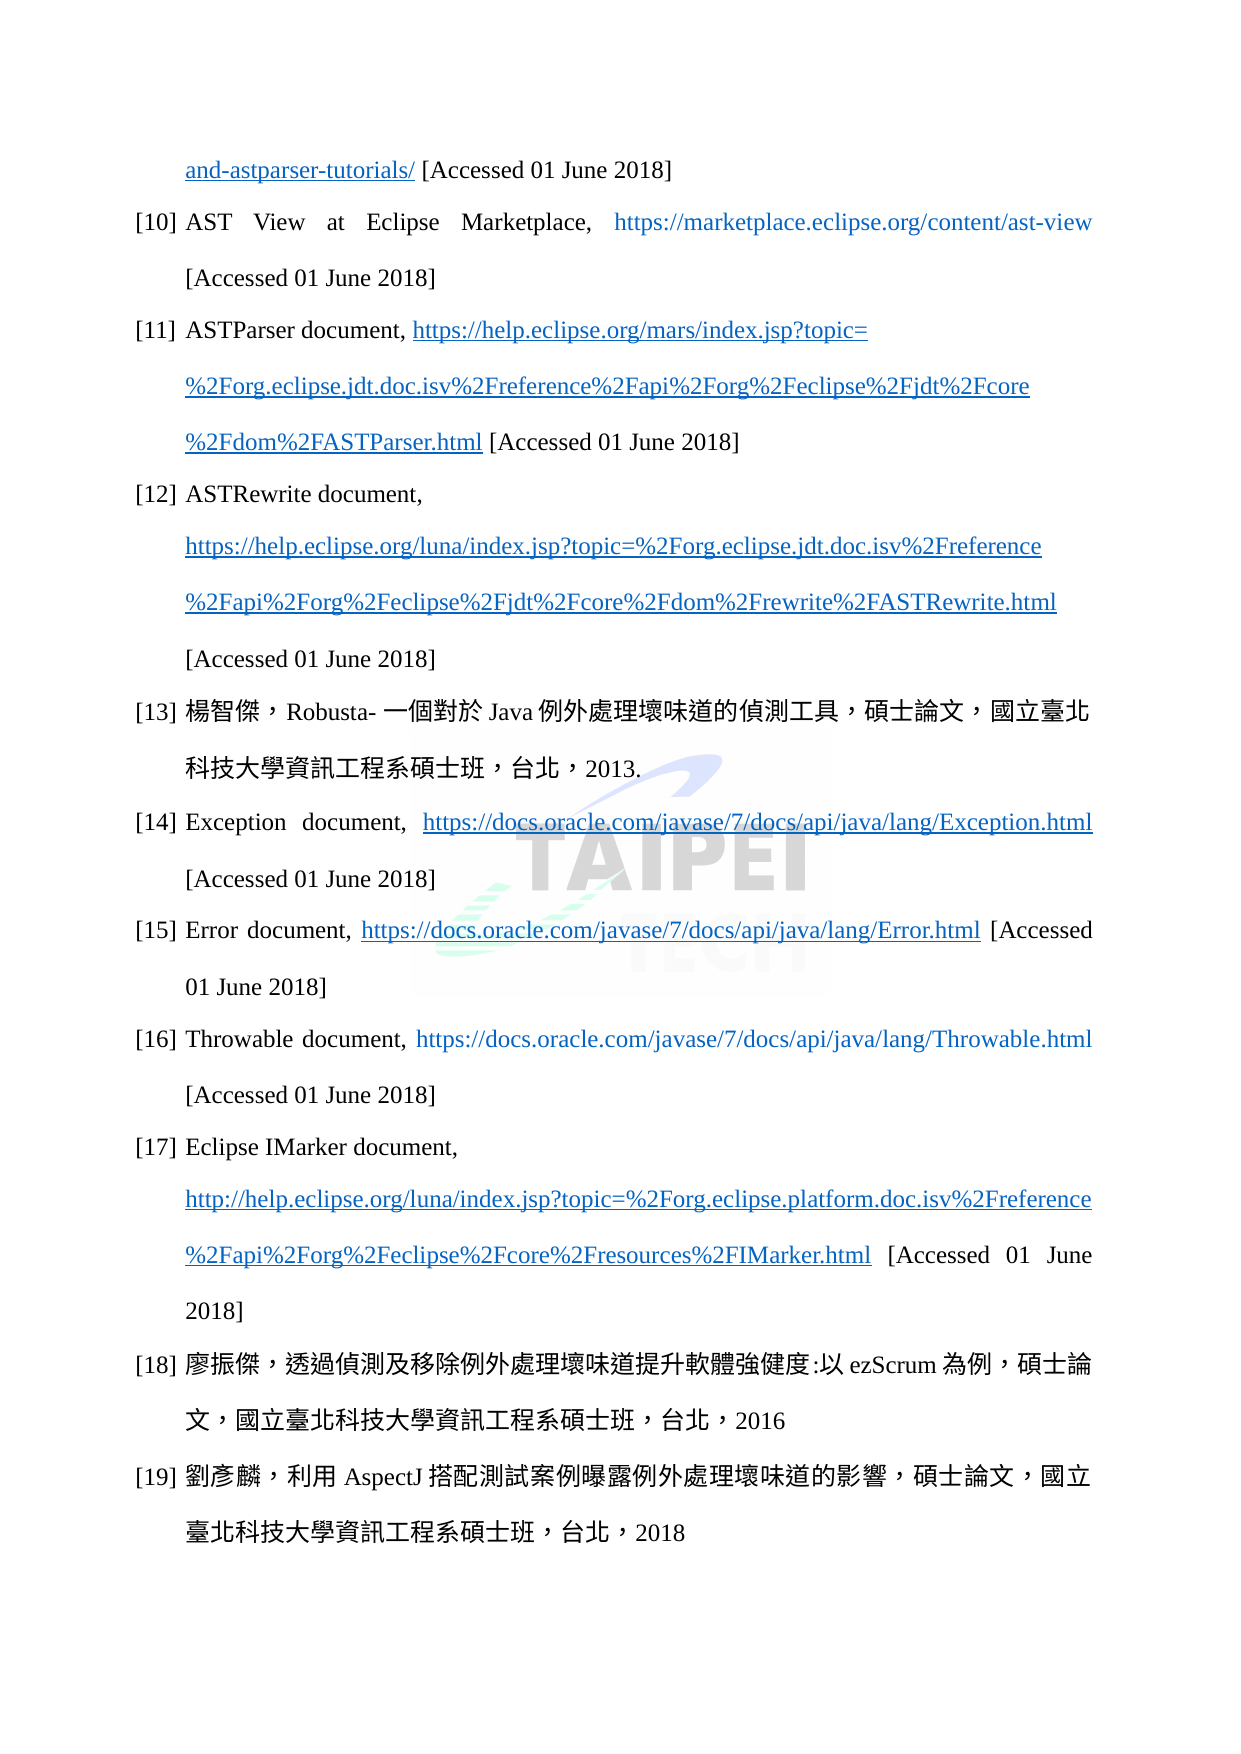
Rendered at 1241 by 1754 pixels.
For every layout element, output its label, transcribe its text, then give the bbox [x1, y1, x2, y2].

list Error document, https://docs.oracle.com/javase/7/docs/api/java/lang/Error.html [Accessed 01 June 2018] [135, 911, 1092, 1005]
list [135, 151, 1092, 188]
list 楊智傑，Robusta- 一個對於Java例外處理壞味道的偵測工具，碩士論文，國立臺北科技大學資訊工程系碩士班，台北，2013. [135, 691, 1092, 785]
list 廖振傑，透過偵測及移除例外處理壞味道提升軟體強健度:以ezScrum為例，碩士論文，國立臺北科技大學資訊工程系碩士班，台北，2016 [135, 1344, 1092, 1437]
list http://help.eclipse.org/luna/index.jsp?topic=%2Forg.eclipse.platform.doc.isv%2Freference%2Fapi%2Forg%2Feclipse%2Fcore%2Fresources%2FIMarker.html [Accessed 01 June 2018] [185, 1179, 1092, 1209]
list http://help.eclipse.org/luna/index.jsp?topic=%2Forg.eclipse.platform.doc.isv%2Freference%2Fapi%2Forg%2Feclipse%2Fcore%2Fresources%2FIMarker.html [Accessed 01 June 2018] [185, 1210, 1092, 1329]
list https://help.eclipse.org/luna/index.jsp?topic=%2Forg.eclipse.jdt.doc.isv%2Freference%2Fapi%2Forg%2Feclipse%2Fjdt%2Fcore%2Fdom%2Frewrite%2FASTRewrite.html [Accessed 01 June 2018] [185, 527, 1092, 677]
list Throwable document, https://docs.oracle.com/javase/7/docs/api/java/lang/Throwable.html [Accessed 01 June 2018] [135, 1019, 1092, 1113]
list Exception document, https://docs.oracle.com/javase/7/docs/api/java/lang/Exception.html [Accessed 01 June 2018] [135, 803, 1092, 897]
list Eclipse IMarker document, [135, 1127, 1092, 1165]
list AST View at Eclipse Marketplace, https://marketplace.eclipse.org/content/ast-view [Accessed 01 June 2018] [135, 202, 1092, 296]
list ASTRewrite document, [135, 475, 1092, 512]
list 劉彥麟，利用AspectJ搭配測試案例曝露例外處理壞味道的影響，碩士論文，國立臺北科技大學資訊工程系碩士班，台北，2018 [135, 1456, 1092, 1549]
list ASTParser document, https://help.eclipse.org/mars/index.jsp?topic=%2Forg.eclipse.jdt.doc.isv%2Freference%2Fapi%2Forg%2Feclipse%2Fjdt%2Fcore%2Fdom%2FASTParser.html [Accessed 01 June 2018] [135, 311, 1092, 461]
